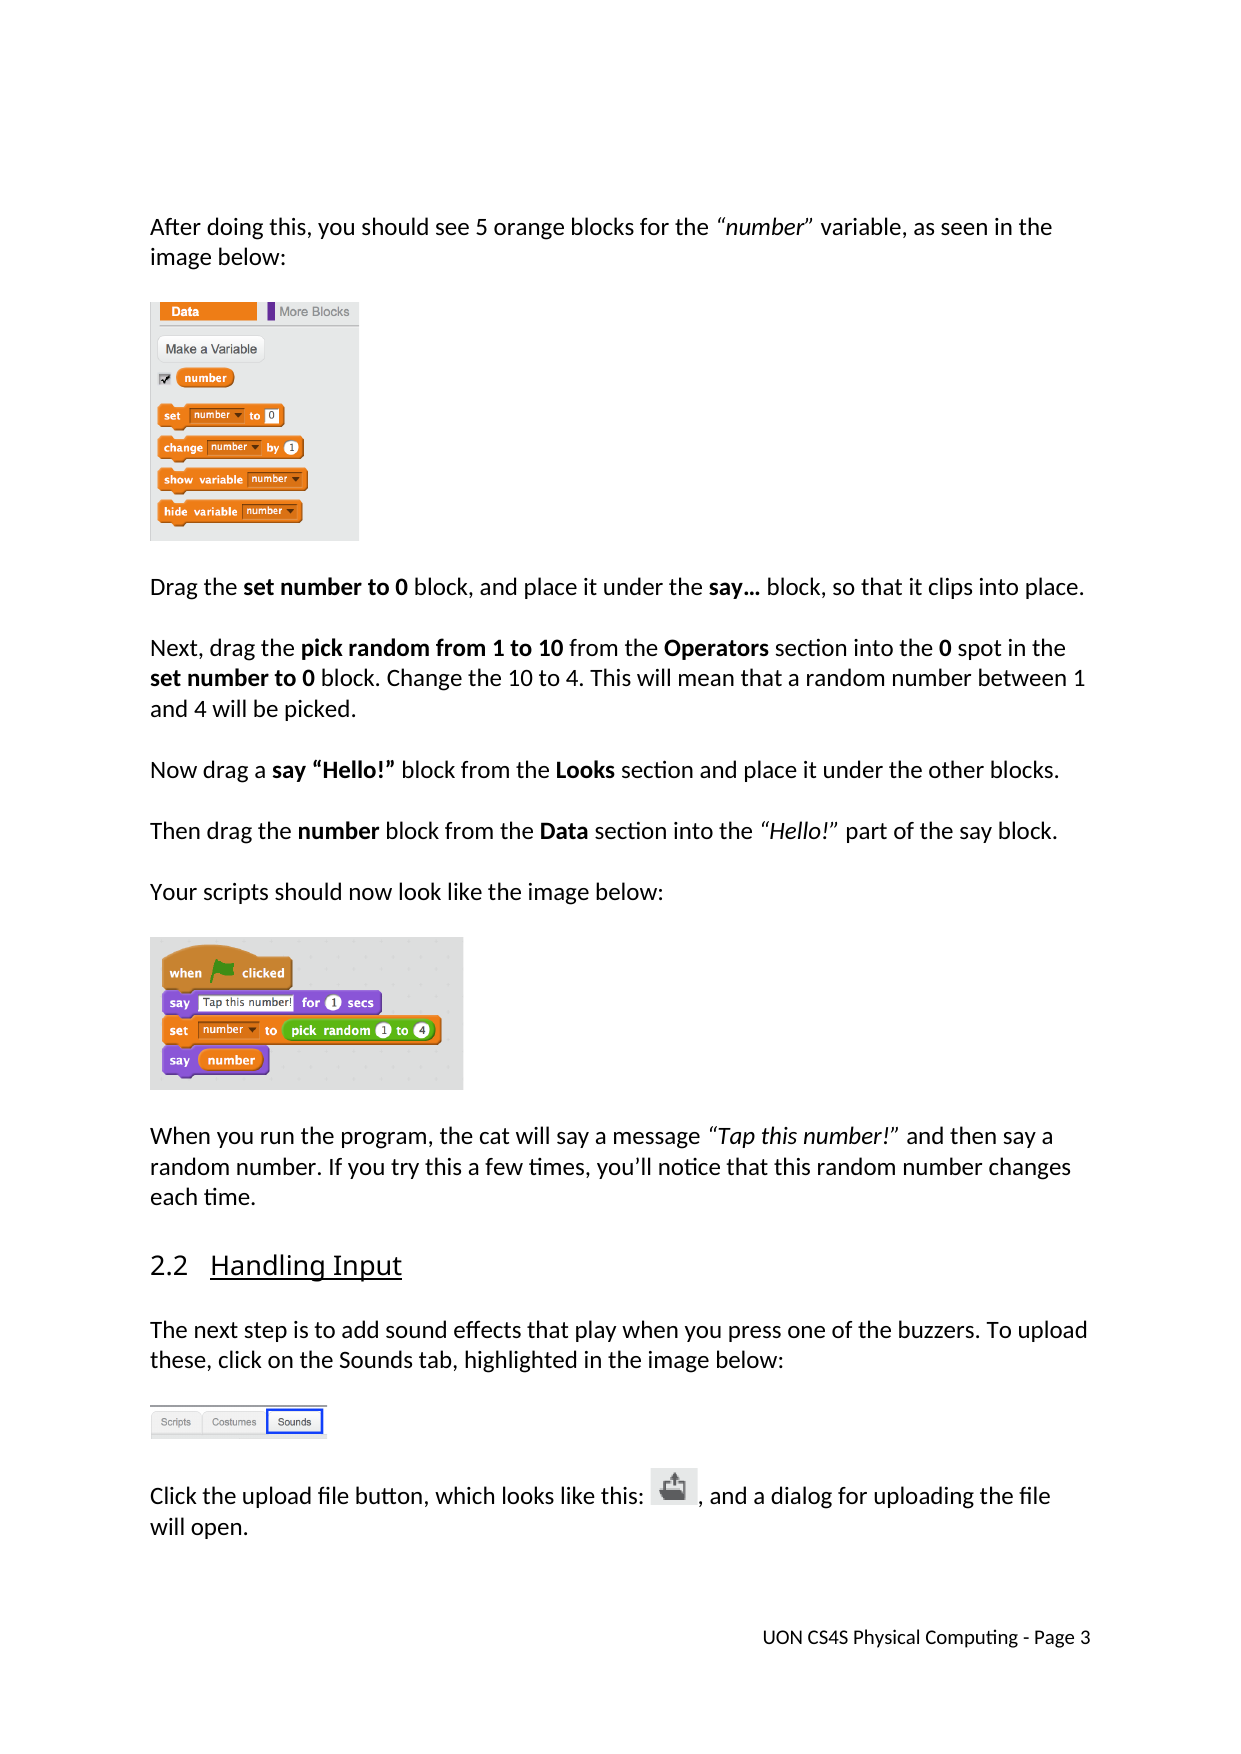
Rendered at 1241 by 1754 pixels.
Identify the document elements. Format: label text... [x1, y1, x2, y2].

picture [150, 302, 360, 541]
text Drag the set number to 0 block, and place it under the say… block, so that it clips into place. [150, 571, 1090, 602]
text The next step is to add sound effects that play when you press one of the buzzers. To upload these, click on the Sounds tab, highlighted in the image below: [150, 1314, 1090, 1375]
text When you run the program, the cat will say a message “Tap this number!” and then say a random number. If you try this a few times, you’ll notice that this random number changes each time. [150, 1120, 1090, 1212]
text After doing this, you should see 5 orange blocks for the “number” variable, as seen in the image below: [150, 211, 1090, 272]
picture [650, 1468, 698, 1505]
picture [150, 1405, 328, 1439]
text Next, drag the pick random from 1 to 10 from the Operators section into the 0 spot in the set number to 0 block. Change the 10 to 4. This will mean that a random number between 1 and 4 will be picked. [150, 632, 1090, 724]
picture [150, 937, 464, 1090]
text Now drag a say “Hello!” block from the Looks section and place it under the other blocks. [150, 754, 1090, 785]
text Your scripts should now look like the image below: [150, 876, 1090, 907]
text Click the upload file button, which looks like this: , and a dialog for uploading the file will open. [150, 1469, 1090, 1541]
text Then drag the number block from the Data section into the “Hello!” part of the say block. [150, 815, 1090, 846]
subtitle Handling Input [150, 1247, 1090, 1283]
